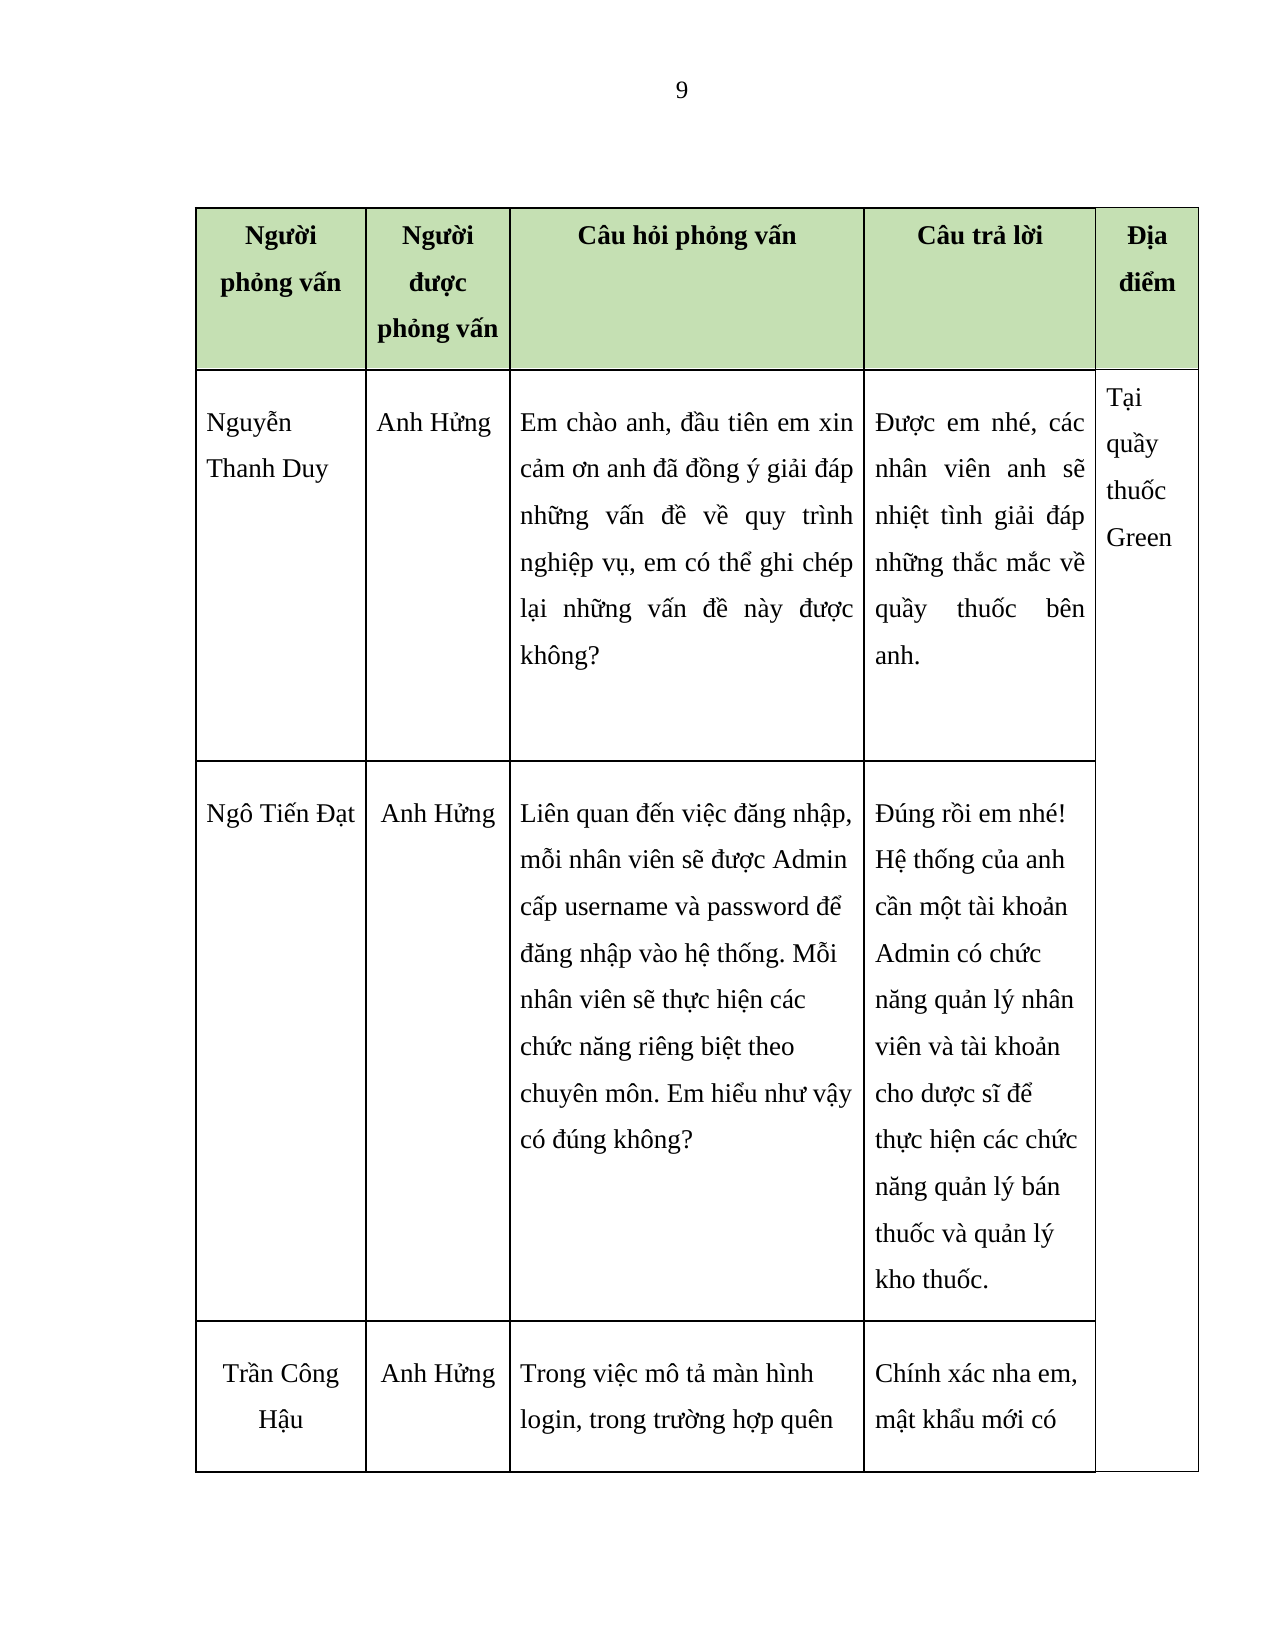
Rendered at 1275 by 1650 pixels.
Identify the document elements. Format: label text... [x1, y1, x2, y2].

table_header Người được phỏng vấn [367, 209, 509, 368]
table_cell Anh Hửng [367, 371, 509, 759]
table_cell Anh Hửng [367, 762, 509, 1319]
table_cell Trần Công Hậu [197, 1322, 365, 1471]
table_cell Nguyễn Thanh Duy [197, 371, 365, 759]
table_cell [865, 1322, 1095, 1471]
table_header Người phỏng vấn [197, 209, 365, 368]
table_cell Ngô Tiến Đạt [197, 762, 365, 1319]
table_cell Đúng rồi em nhé! Hệ thống của anh cần một tài khoản Admin có chức năng quản lý nhân viên và tài khoản cho dược sĩ để thực hiện các chức năng quản lý bán thuốc và quản lý kho thuốc. [865, 762, 1095, 1319]
table_header Địa điểm [1096, 208, 1198, 368]
table_cell Được em nhé, các nhân viên anh sẽ nhiệt tình giải đáp những thắc mắc về quầy thuốc bên anh. [865, 371, 1095, 759]
table_cell Liên quan đến việc đăng nhập, mỗi nhân viên sẽ được Admin cấp username và password để đăng nhập vào hệ thống. Mỗi nhân viên sẽ thực hiện các chức năng riêng biệt theo chuyên môn. Em hiểu như vậy có đúng không? [511, 762, 863, 1319]
table_cell Anh Hửng [367, 1322, 509, 1471]
table_cell Tại quầy thuốc Green [1096, 370, 1198, 1471]
table_cell Em chào anh, đầu tiên em xin cảm ơn anh đã đồng ý giải đáp những vấn đề về quy trình nghiệp vụ, em có thể ghi chép lại những vấn đề này được không? [511, 371, 863, 759]
table_header Câu hỏi phỏng vấn [511, 209, 863, 368]
table_header Câu trả lời [865, 209, 1095, 368]
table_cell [511, 1322, 863, 1471]
